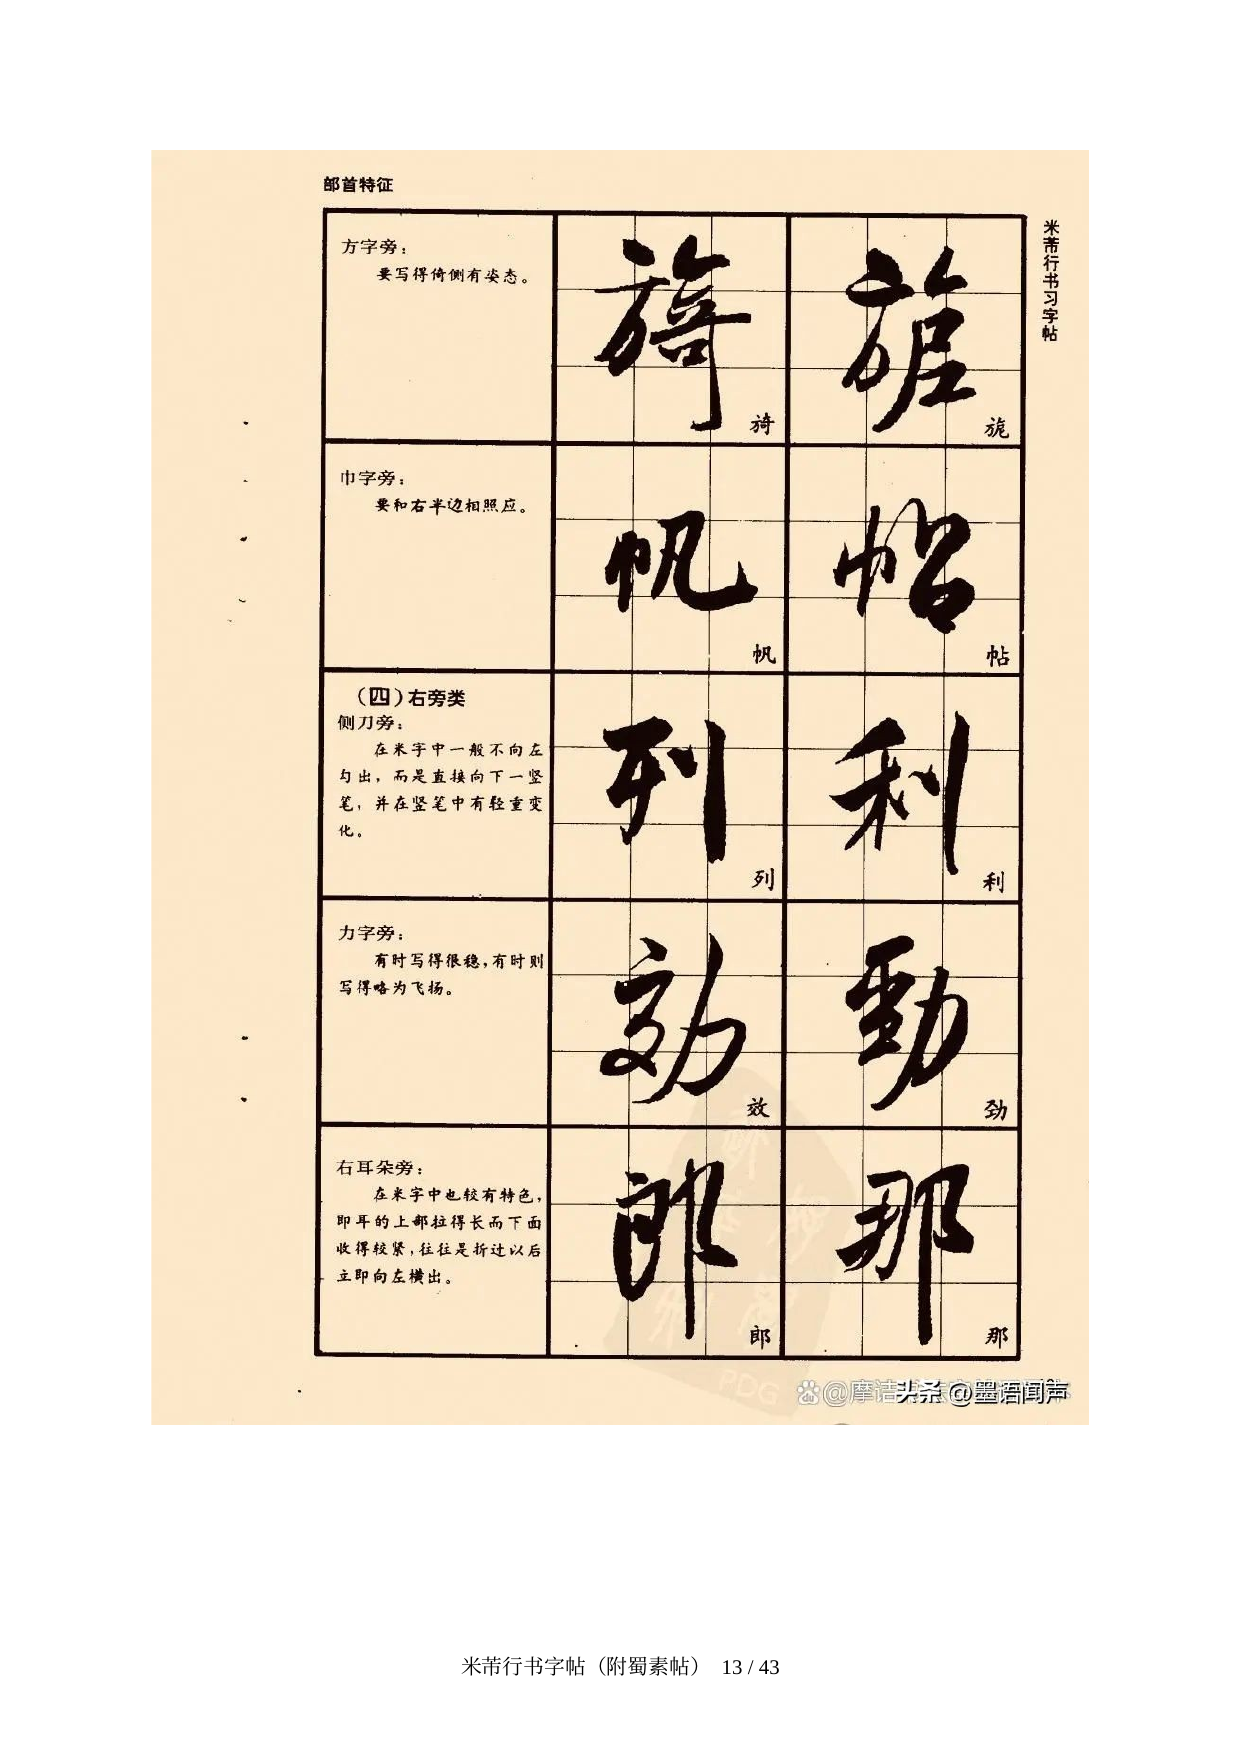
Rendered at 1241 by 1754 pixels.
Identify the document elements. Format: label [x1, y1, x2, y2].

picture [151, 150, 1089, 1425]
